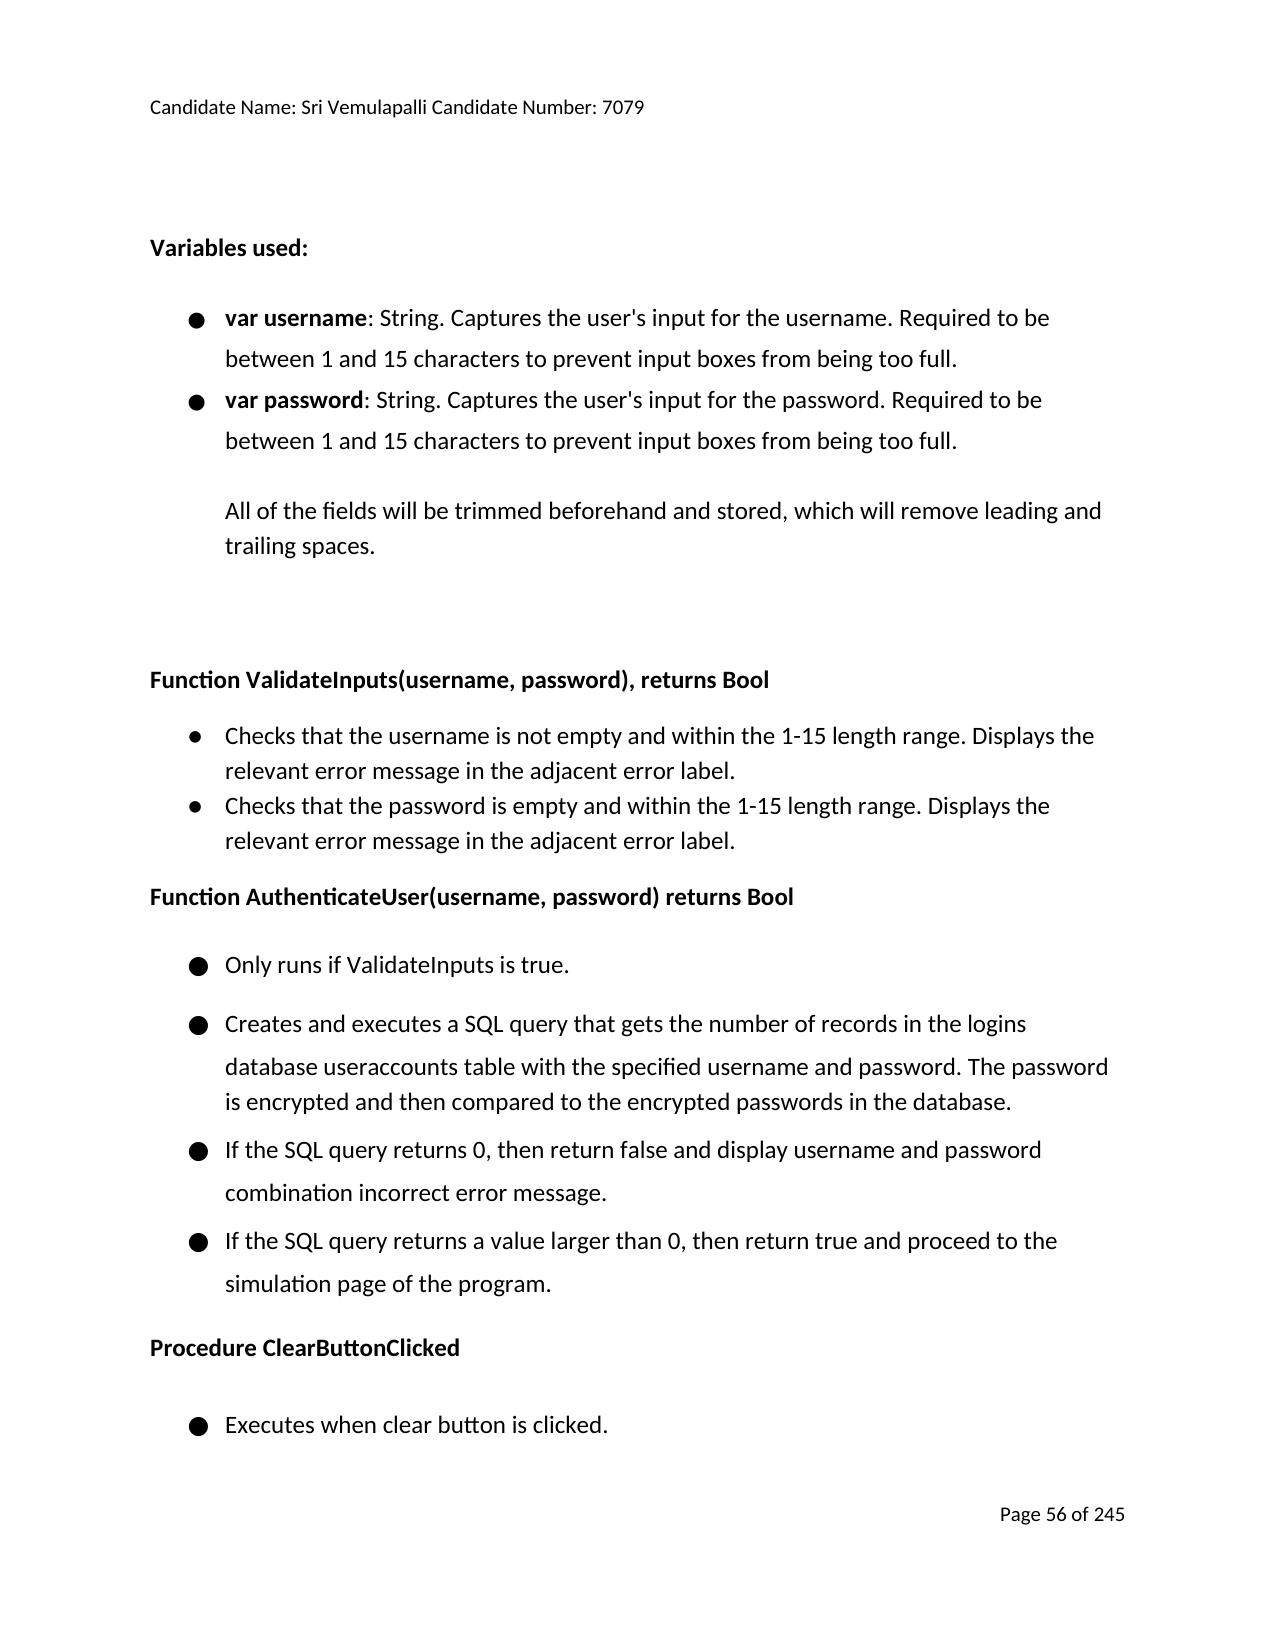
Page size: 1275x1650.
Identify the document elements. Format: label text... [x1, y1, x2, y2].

text All of the fields will be trimmed beforehand and stored, which will remove leading and trailing spaces. [225, 495, 1125, 561]
list Checks that the password is empty and within the 1-15 length range. Displays the relevant error message in the adjacent error label. [187, 790, 1125, 856]
list Executes when clear button is clicked. [187, 1396, 1125, 1447]
list var username: String. Captures the user's input for the username. Required to be between 1 and 15 characters to prevent input boxes from being too full. [187, 296, 1125, 373]
list Checks that the username is not empty and within the 1-15 length range. Displays the relevant error message in the adjacent error label. [187, 720, 1125, 786]
list If the SQL query returns 0, then return false and display username and password combination incorrect error message. [187, 1121, 1125, 1208]
list Creates and executes a SQL query that gets the number of records in the logins database useraccounts table with the specified username and password. The password is encrypted and then compared to the encrypted passwords in the database. [187, 996, 1125, 1117]
list If the SQL query returns a value larger than 0, then return true and proceed to the simulation page of the program. [187, 1212, 1125, 1298]
text Function AuthenticateUser(username, password) returns Bool [150, 881, 1125, 912]
text Variables used: [150, 232, 1125, 262]
text Procedure ClearButtonClicked [150, 1332, 1125, 1363]
text Function ValidateInputs(username, password), returns Bool [150, 664, 1125, 695]
list Only runs if ValidateInputs is true. [187, 937, 1125, 988]
list var password: String. Captures the user's input for the password. Required to be between 1 and 15 characters to prevent input boxes from being too full. [187, 378, 1125, 456]
